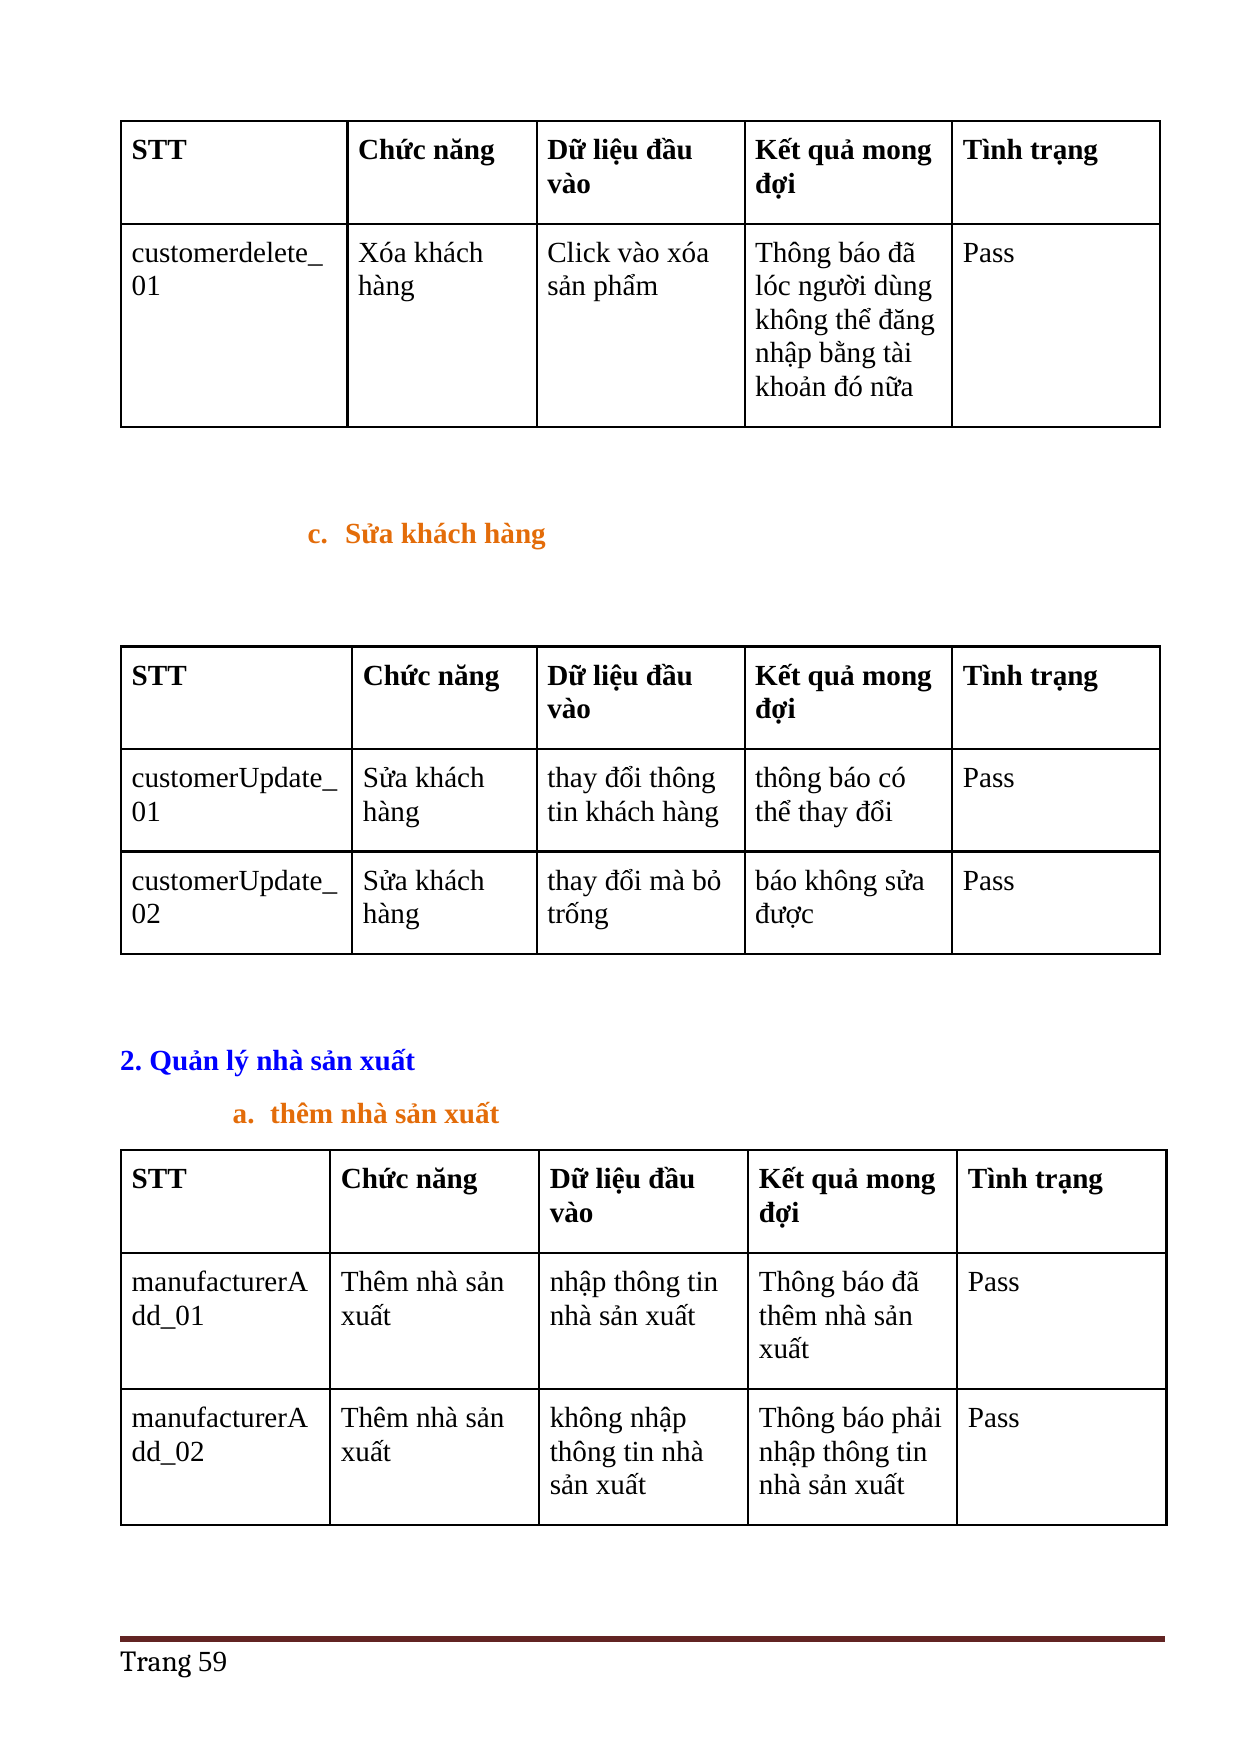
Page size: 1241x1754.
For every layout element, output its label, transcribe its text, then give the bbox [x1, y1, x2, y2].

text 2. Quản lý nhà sản xuất [120, 1043, 1165, 1077]
list Sửa khách hàng [307, 516, 1165, 550]
list thêm nhà sản xuất [232, 1096, 1165, 1130]
